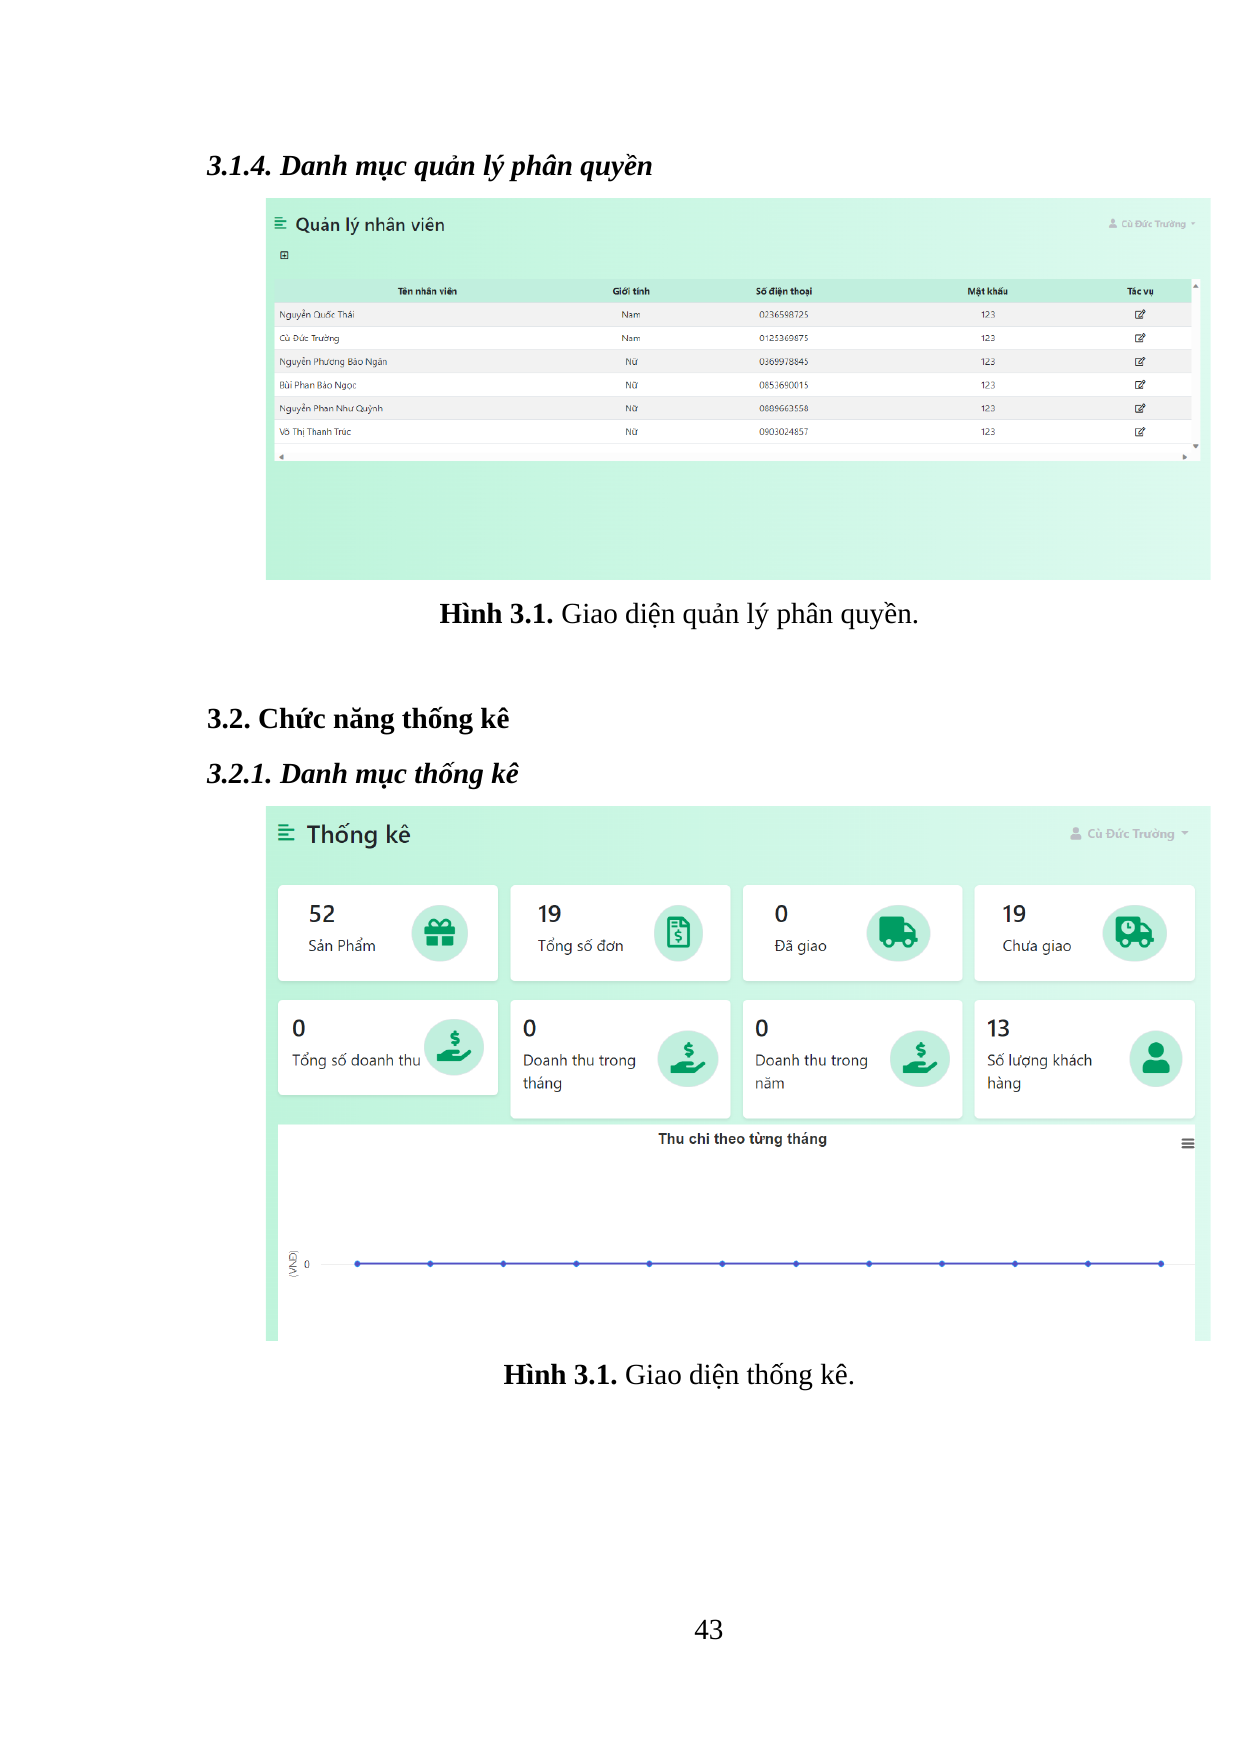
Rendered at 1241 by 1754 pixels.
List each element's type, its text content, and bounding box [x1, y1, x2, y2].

title Giao diện thống kê. [207, 1357, 1152, 1391]
subtitle Danh mục quản lý phân quyền [207, 148, 1152, 181]
title Giao diện quản lý phân quyền. [207, 596, 1152, 630]
subtitle Danh mục thống kê [207, 756, 1152, 789]
picture [265, 198, 1211, 580]
picture [265, 806, 1211, 1341]
subtitle Chức năng thống kê [207, 701, 1152, 735]
